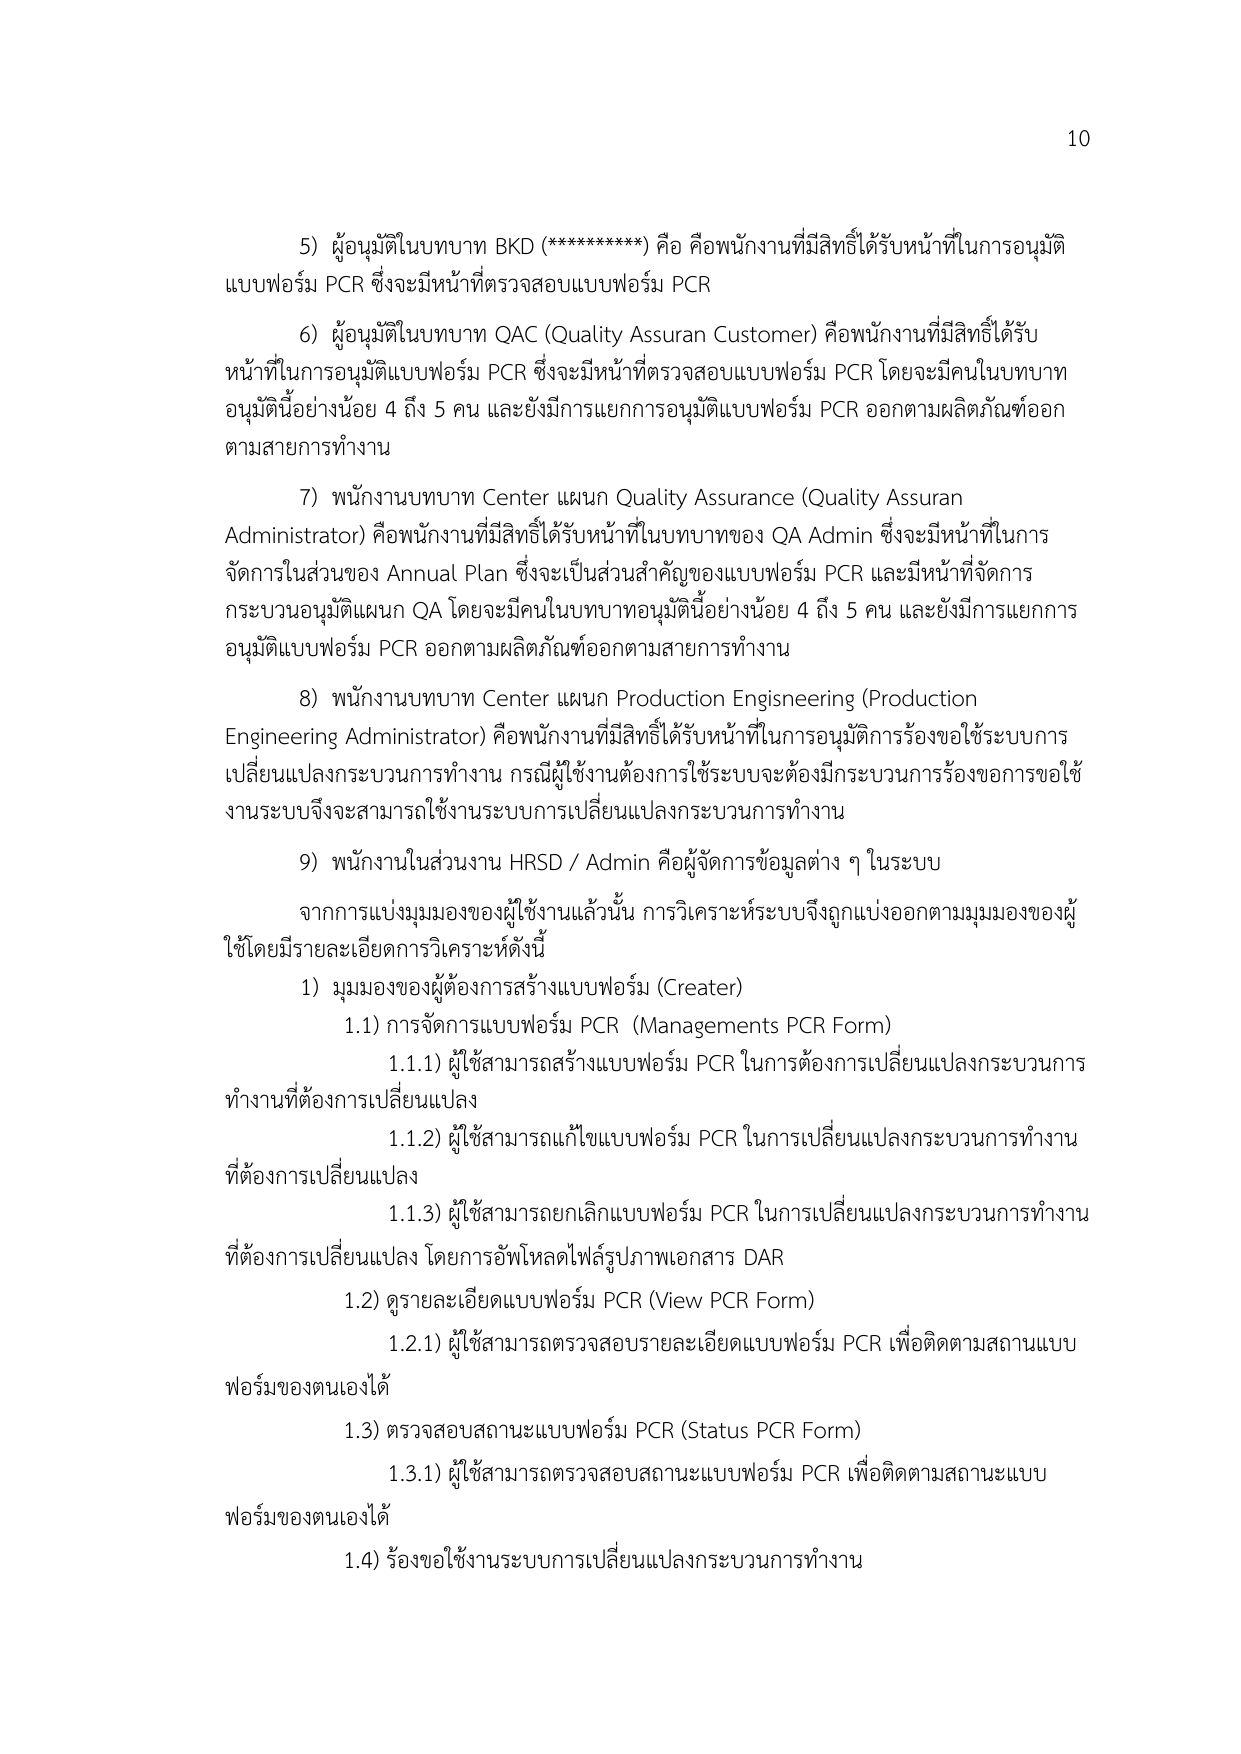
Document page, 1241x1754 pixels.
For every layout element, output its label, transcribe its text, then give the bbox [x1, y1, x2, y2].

list มุมมองของผู้ต้องการสร้างแบบฟอร์ม (Creater) [225, 966, 1090, 1004]
list ผู้ใช้สามารถยกเลิกแบบฟอร์ม PCR ในการเปลี่ยนแปลงกระบวนการทำงานที่ต้องการเปลี่ยนแปลง โดยการอัพโหลดไฟล์รูปภาพเอกสาร DAR [225, 1192, 1090, 1273]
list ผู้ใช้สามารถสร้างแบบฟอร์ม PCR ในการต้องการเปลี่ยนแปลงกระบวนการทำงานที่ต้องการเปลี่ยนแปลง [225, 1042, 1090, 1117]
text จากการแบ่งมุมมองของผู้ใช้งานแล้วนั้น การวิเคราะห์ระบบจึงถูกแบ่งออกตามมุมมองของผู้ใช้โดยมีรายละเอียดการวิเคราะห์ดังนี้ [225, 891, 1090, 966]
list ผู้ใช้สามารถแก้ไขแบบฟอร์ม PCR ในการเปลี่ยนแปลงกระบวนการทำงานที่ต้องการเปลี่ยนแปลง [225, 1117, 1090, 1192]
list ตรวจสอบสถานะแบบฟอร์ม PCR (Status PCR Form) [343, 1409, 1090, 1447]
text 7) พนักงานบทบาท Center แผนก Quality Assurance (Quality Assuran Administrator) คือพนักงานที่มีสิทธิ์ได้รับหน้าที่ในบทบาทของ QA Admin ซึ่งจะมีหน้าที่ในการจัดการในส่วนของ Annual Plan ซึ่งจะเป็นส่วนสำคัญของแบบฟอร์ม PCR และมีหน้าที่จัดการกระบวนอนุมัติแผนก QA โดยจะมีคนในบทบาทอนุมัตินี้อย่างน้อย 4 ถึง 5 คน และยังมีการแยกการอนุมัติแบบฟอร์ม PCR ออกตามผลิตภัณฑ์ออกตามสายการทำงาน [225, 476, 1090, 665]
list ผู้ใช้สามารถตรวจสอบรายละเอียดแบบฟอร์ม PCR เพื่อติดตามสถานแบบฟอร์มของตนเองได้ [225, 1322, 1090, 1403]
list ดูรายละเอียดแบบฟอร์ม PCR (View PCR Form) [343, 1279, 1090, 1317]
text 9) พนักงานในส่วนงาน HRSD / Admin คือผู้จัดการข้อมูลต่าง ๆ ในระบบ [225, 841, 1090, 878]
text 6) ผู้อนุมัติในบทบาท QAC (Quality Assuran Customer) คือพนักงานที่มีสิทธิ์ได้รับหน้าที่ในการอนุมัติแบบฟอร์ม PCR ซึ่งจะมีหน้าที่ตรวจสอบแบบฟอร์ม PCR โดยจะมีคนในบทบาทอนุมัตินี้อย่างน้อย 4 ถึง 5 คน และยังมีการแยกการอนุมัติแบบฟอร์ม PCR ออกตามผลิตภัณฑ์ออกตามสายการทำงาน [225, 313, 1090, 464]
list ร้องขอใช้งานระบบการเปลี่ยนแปลงกระบวนการทำงาน [343, 1539, 1090, 1577]
text 8) พนักงานบทบาท Center แผนก Production Engisneering (Production Engineering Administrator) คือพนักงานที่มีสิทธิ์ได้รับหน้าที่ในการอนุมัติการร้องขอใช้ระบบการเปลี่ยนแปลงกระบวนการทํางาน กรณีผู้ใช้งานต้องการใช้ระบบจะต้องมีกระบวนการร้องขอการขอใช้งานระบบจึงจะสามารถใช้งานระบบการเปลี่ยนแปลงกระบวนการทํางาน [225, 677, 1090, 828]
list การจัดการแบบฟอร์ม PCR (Managements PCR Form) [343, 1004, 1090, 1042]
list ผู้ใช้สามารถตรวจสอบสถานะแบบฟอร์ม PCR เพื่อติดตามสถานะแบบฟอร์มของตนเองได้ [225, 1452, 1090, 1533]
text 5) ผู้อนุมัติในบทบาท BKD (**********) คือ คือพนักงานที่มีสิทธิ์ได้รับหน้าที่ในการอนุมัติแบบฟอร์ม PCR ซึ่งจะมีหน้าที่ตรวจสอบแบบฟอร์ม PCR [225, 225, 1090, 300]
